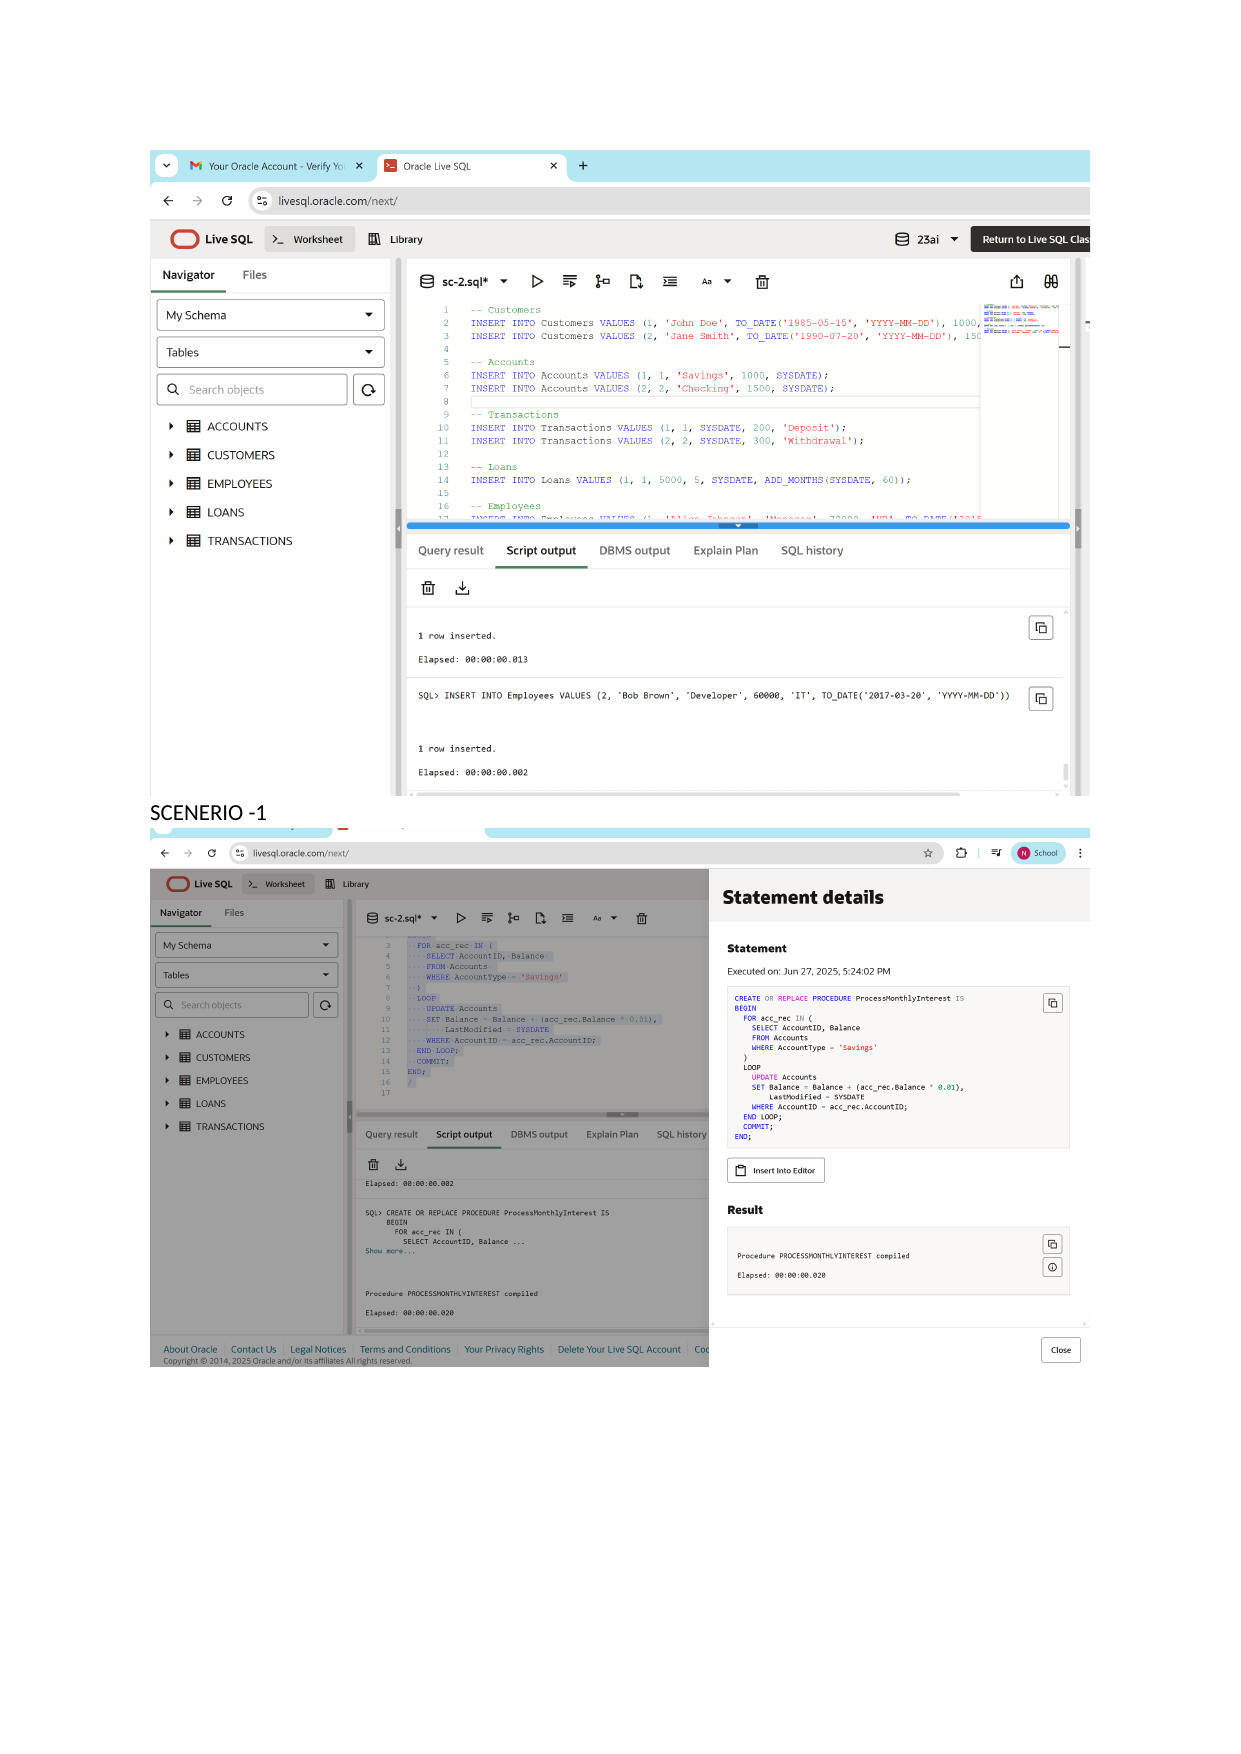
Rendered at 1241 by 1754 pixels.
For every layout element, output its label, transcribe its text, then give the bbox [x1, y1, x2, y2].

picture [150, 828, 1091, 1367]
picture [150, 150, 1091, 796]
text SCENERIO -1 [150, 796, 1090, 828]
